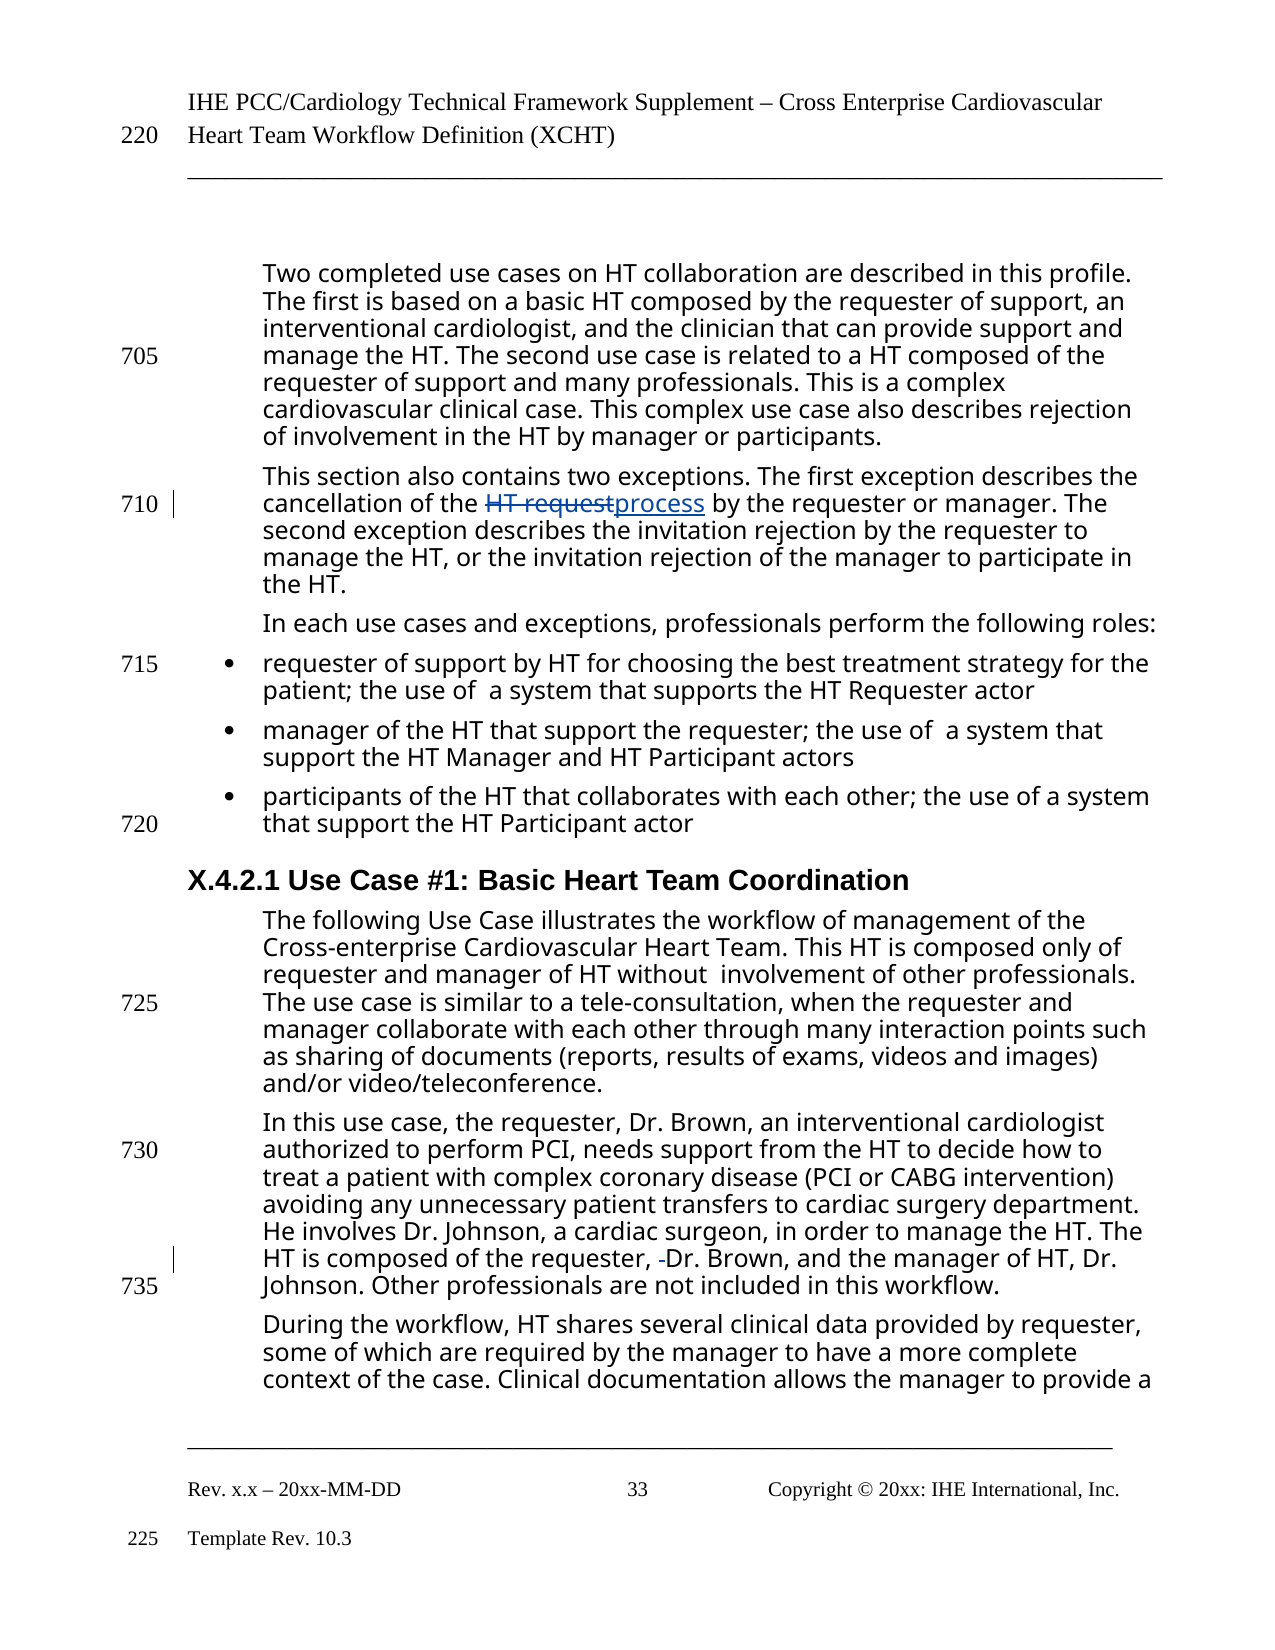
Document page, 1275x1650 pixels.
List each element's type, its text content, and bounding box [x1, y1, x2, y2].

list participants of the HT that collaborates with each other; the use of a system that support the HT Participant actor [225, 784, 1162, 838]
list manager of the HT that support the requester; the use of a system that support the HT Manager and HT Participant actors [225, 717, 1162, 772]
list requester of support by HT for choosing the best treatment strategy for the patient; the use of a system that supports the HT Requester actor [225, 651, 1162, 705]
text In each use cases and exceptions, professionals perform the following roles: [262, 611, 1162, 638]
text In this use case, the requester, Dr. Brown, an interventional cardiologist authorized to perform PCI, needs support from the HT to decide how to treat a patient with complex coronary disease (PCI or CABG intervention) avoiding any unnecessary patient transfers to cardiac surgery department. He involves Dr. Johnson, a cardiac surgeon, in order to manage the HT. The HT is composed of the requester, Dr. Brown, and the manager of HT, Dr. Johnson. Other professionals are not included in this workflow. [262, 1110, 1162, 1300]
text This section also contains two exceptions. The first exception describes the cancellation of the by the requester or manager. The second exception describes the invitation rejection by the requester to manage the HT, or the invitation rejection of the manager to participate in the HT. [262, 463, 1162, 599]
text The following Use Case illustrates the workflow of management of the Cross-enterprise Cardiovascular Heart Team. This HT is composed only of requester and manager of HT without involvement of other professionals. The use case is similar to a tele-consultation, when the requester and manager collaborate with each other through many interaction points such as sharing of documents (reports, results of exams, videos and images) and/or video/teleconference. [262, 908, 1162, 1098]
subtitle X.4.2.1 Use Case #1: Basic Heart Team Coordination [187, 863, 1162, 897]
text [262, 1312, 1162, 1393]
text Two completed use cases on HT collaboration are described in this profile. The first is based on a basic HT composed by the requester of support, an interventional cardiologist, and the clinician that can provide support and manage the HT. The second use case is related to a HT composed of the requester of support and many professionals. This is a complex cardiovascular clinical case. This complex use case also describes rejection of involvement in the HT by manager or participants. [262, 261, 1162, 451]
